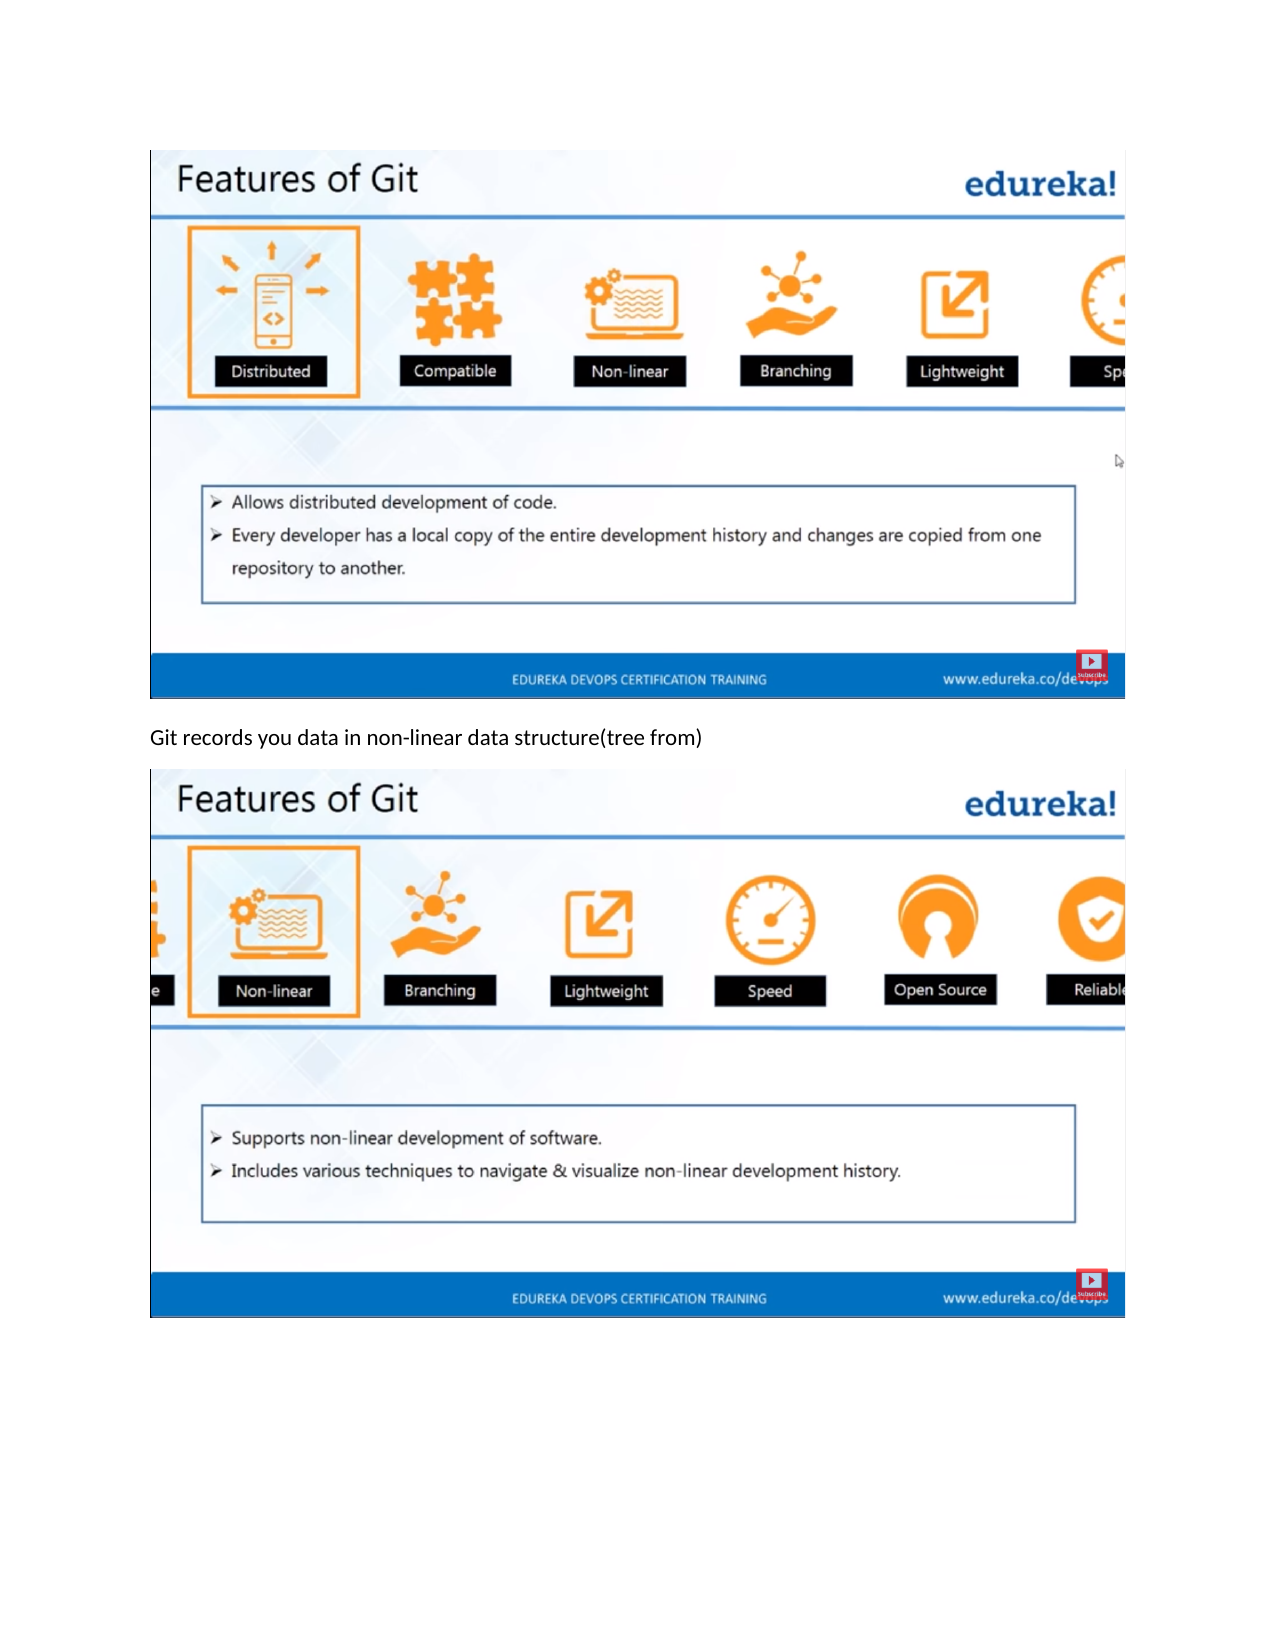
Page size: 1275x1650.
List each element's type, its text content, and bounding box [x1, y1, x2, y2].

picture [150, 150, 1125, 699]
picture [150, 769, 1125, 1318]
text Git records you data in non-linear data structure(tree from) [150, 723, 1125, 751]
